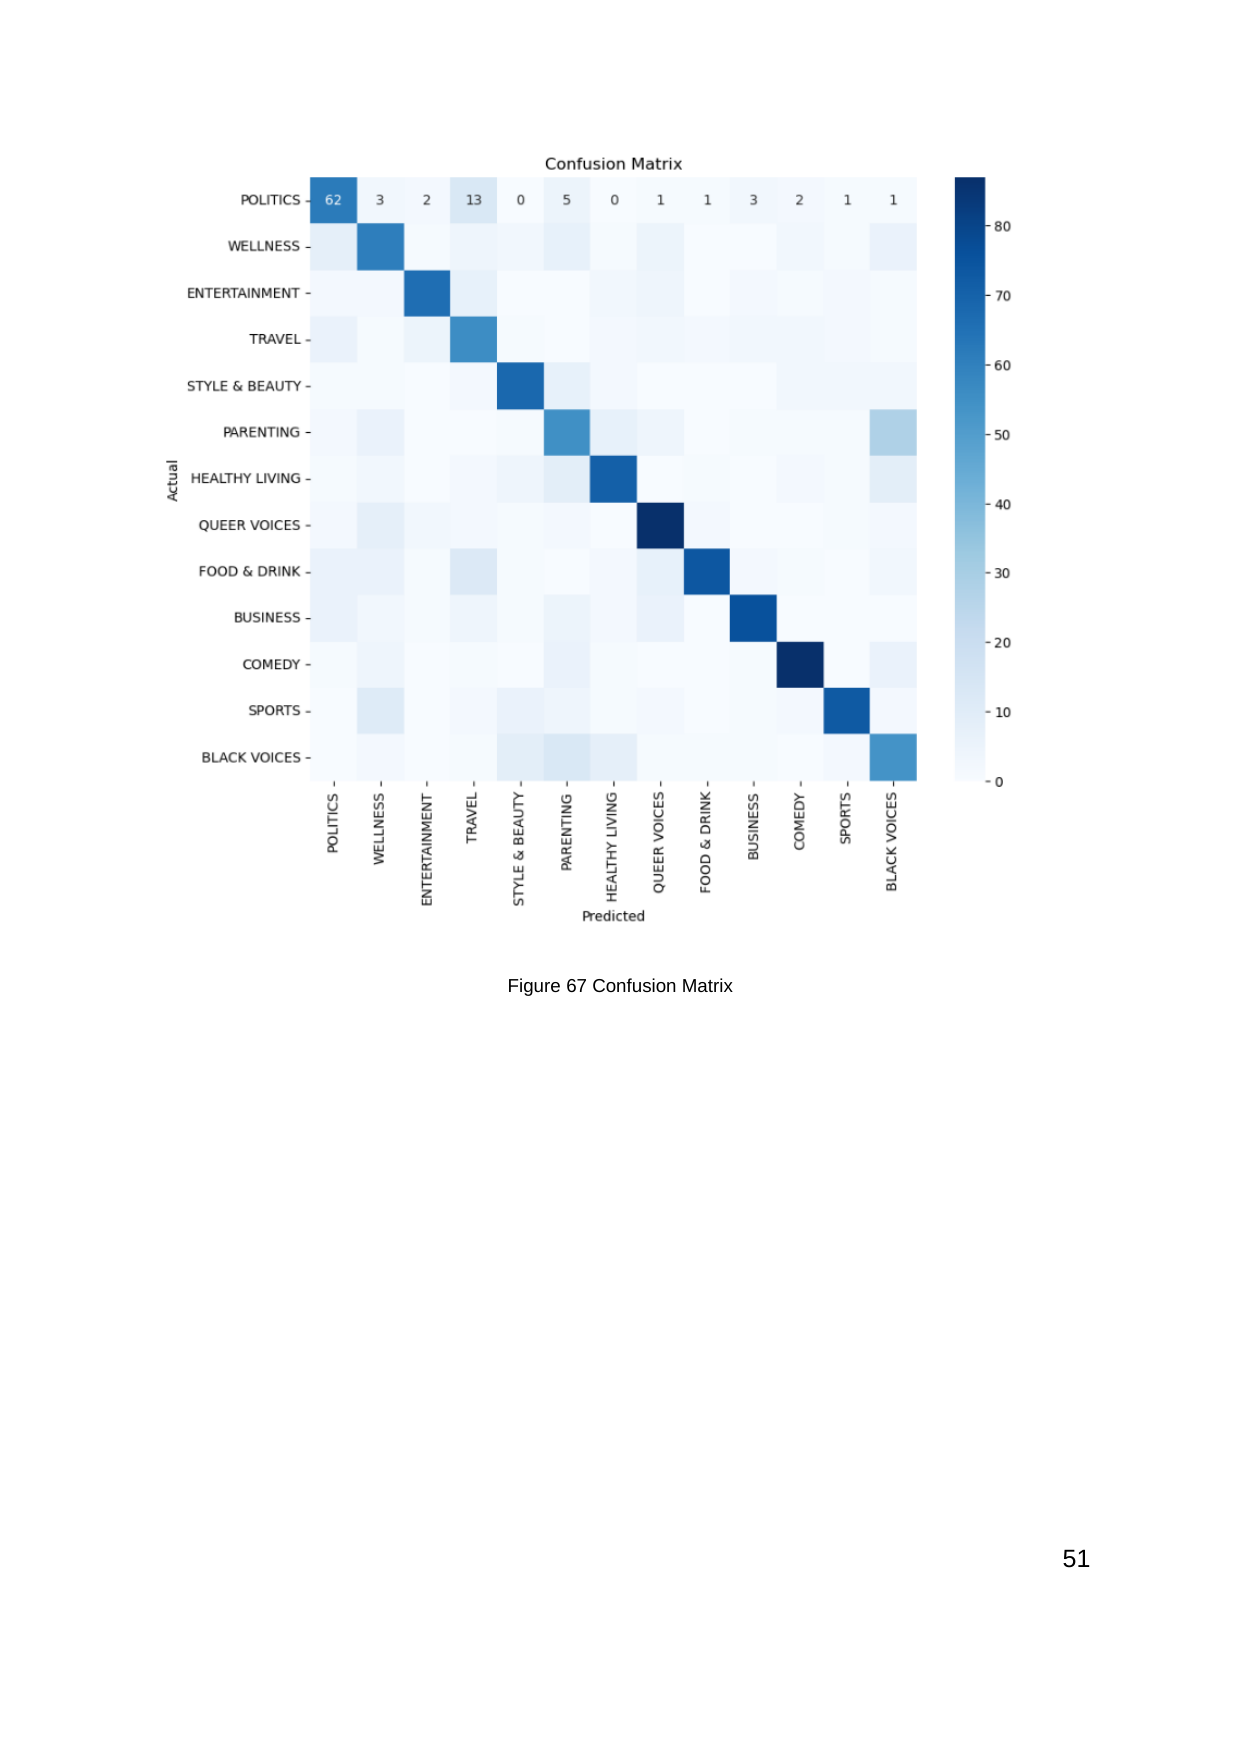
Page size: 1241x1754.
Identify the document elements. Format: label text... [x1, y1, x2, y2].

picture [150, 150, 1091, 936]
